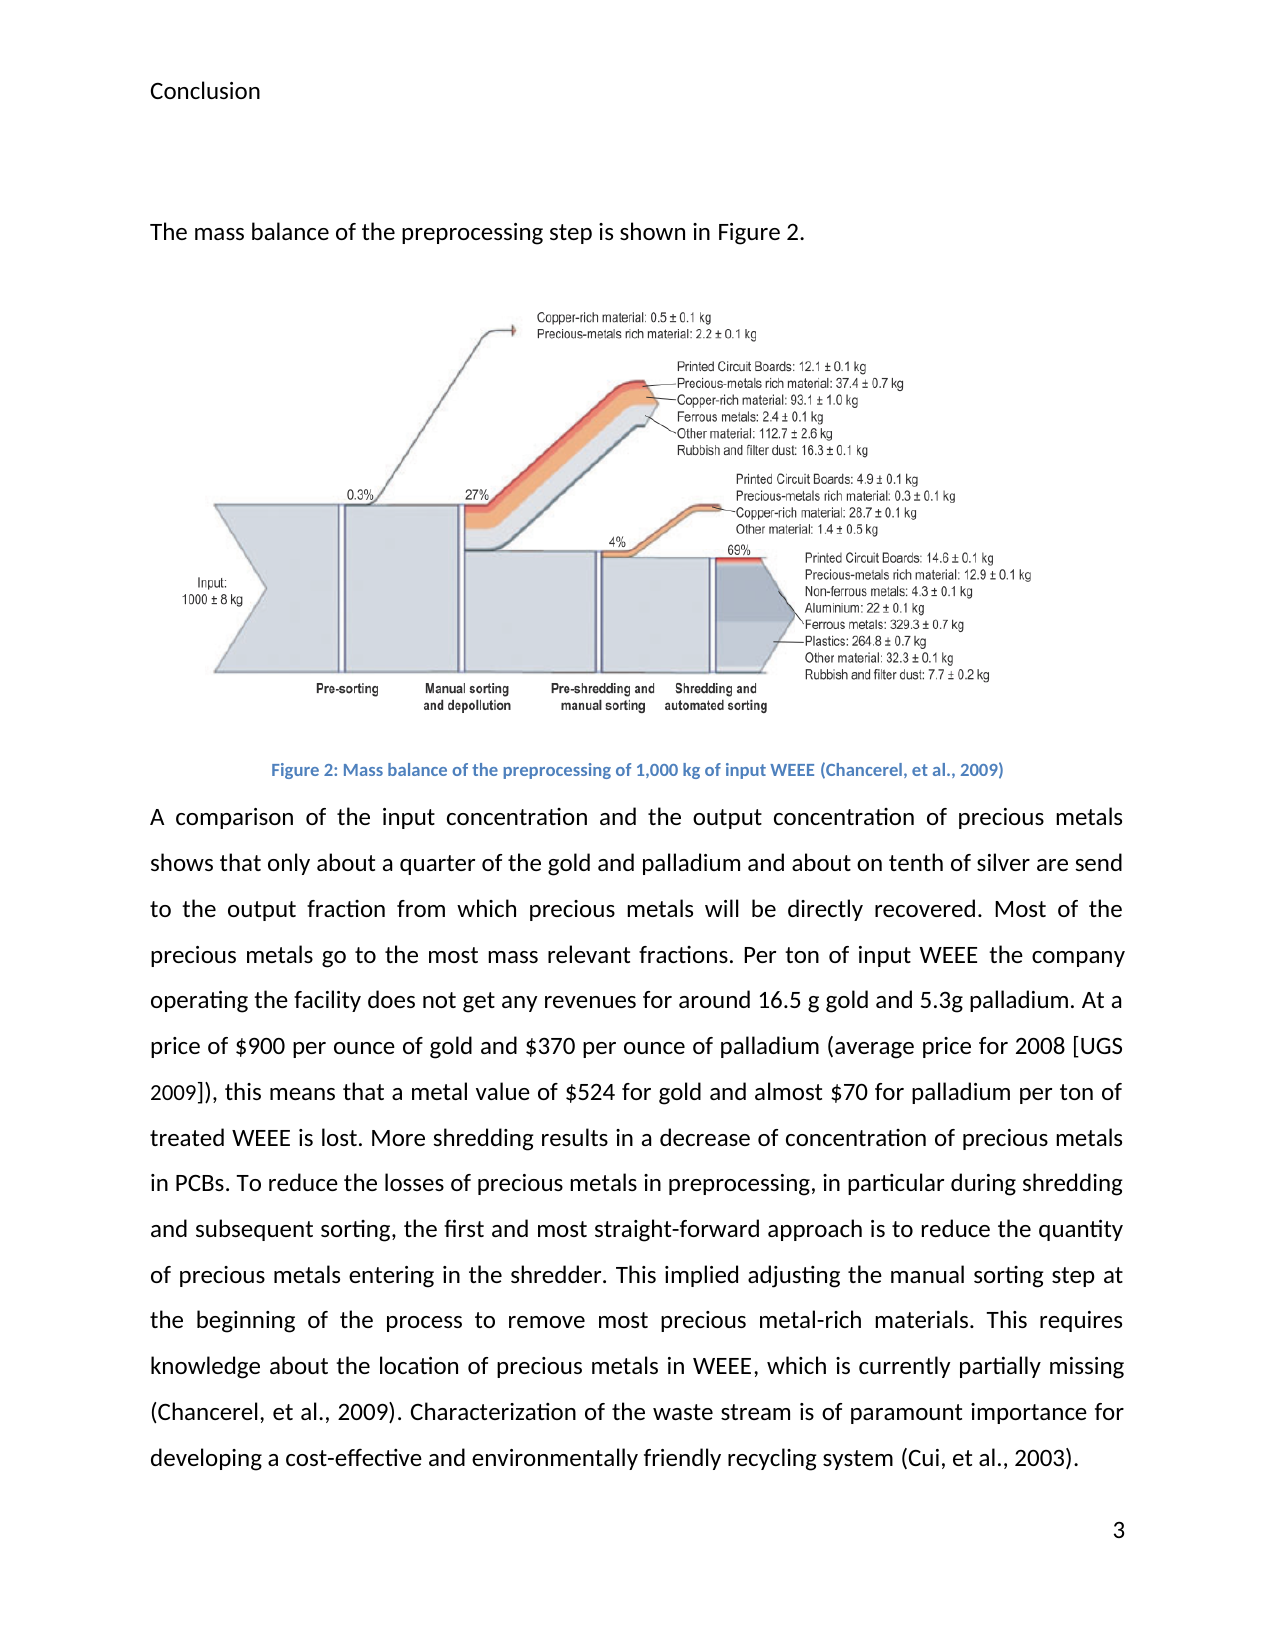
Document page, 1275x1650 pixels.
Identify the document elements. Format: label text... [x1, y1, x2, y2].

text A comparison of the input concentration and the output concentration of precious metals shows that only about a quarter of the gold and palladium and about on tenth of silver are send to the output fraction from which precious metals will be directly recovered. Most of the precious metals go to the most mass relevant fractions. Per ton of input WEEE the company operating the facility does not get any revenues for around 16.5 g gold and 5.3g palladium. At a price of $900 per ounce of gold and $370 per ounce of palladium (average price for 2008 [UGS 2009]), this means that a metal value of $524 for gold and almost $70 for palladium per ton of treated WEEE is lost. More shredding results in a decrease of concentration of precious metals in PCBs. To reduce the losses of precious metals in preprocessing, in particular during shredding and subsequent sorting, the first and most straight-forward approach is to reduce the quantity of precious metals entering in the shredder. This implied adjusting the manual sorting step at the beginning of the process to remove most precious metal-rich materials. This requires knowledge about the location of precious metals in WEEE, which is currently partially missing . Characterization of the waste stream is of paramount importance for developing a cost-effective and environmentally friendly recycling system . [150, 802, 1125, 1472]
text The mass balance of the preprocessing step is shown in Figure 2. [150, 217, 1125, 247]
picture [150, 283, 1054, 722]
text Figure : Mass balance of the preprocessing of 1,000 kg of input WEEE [150, 758, 1125, 781]
